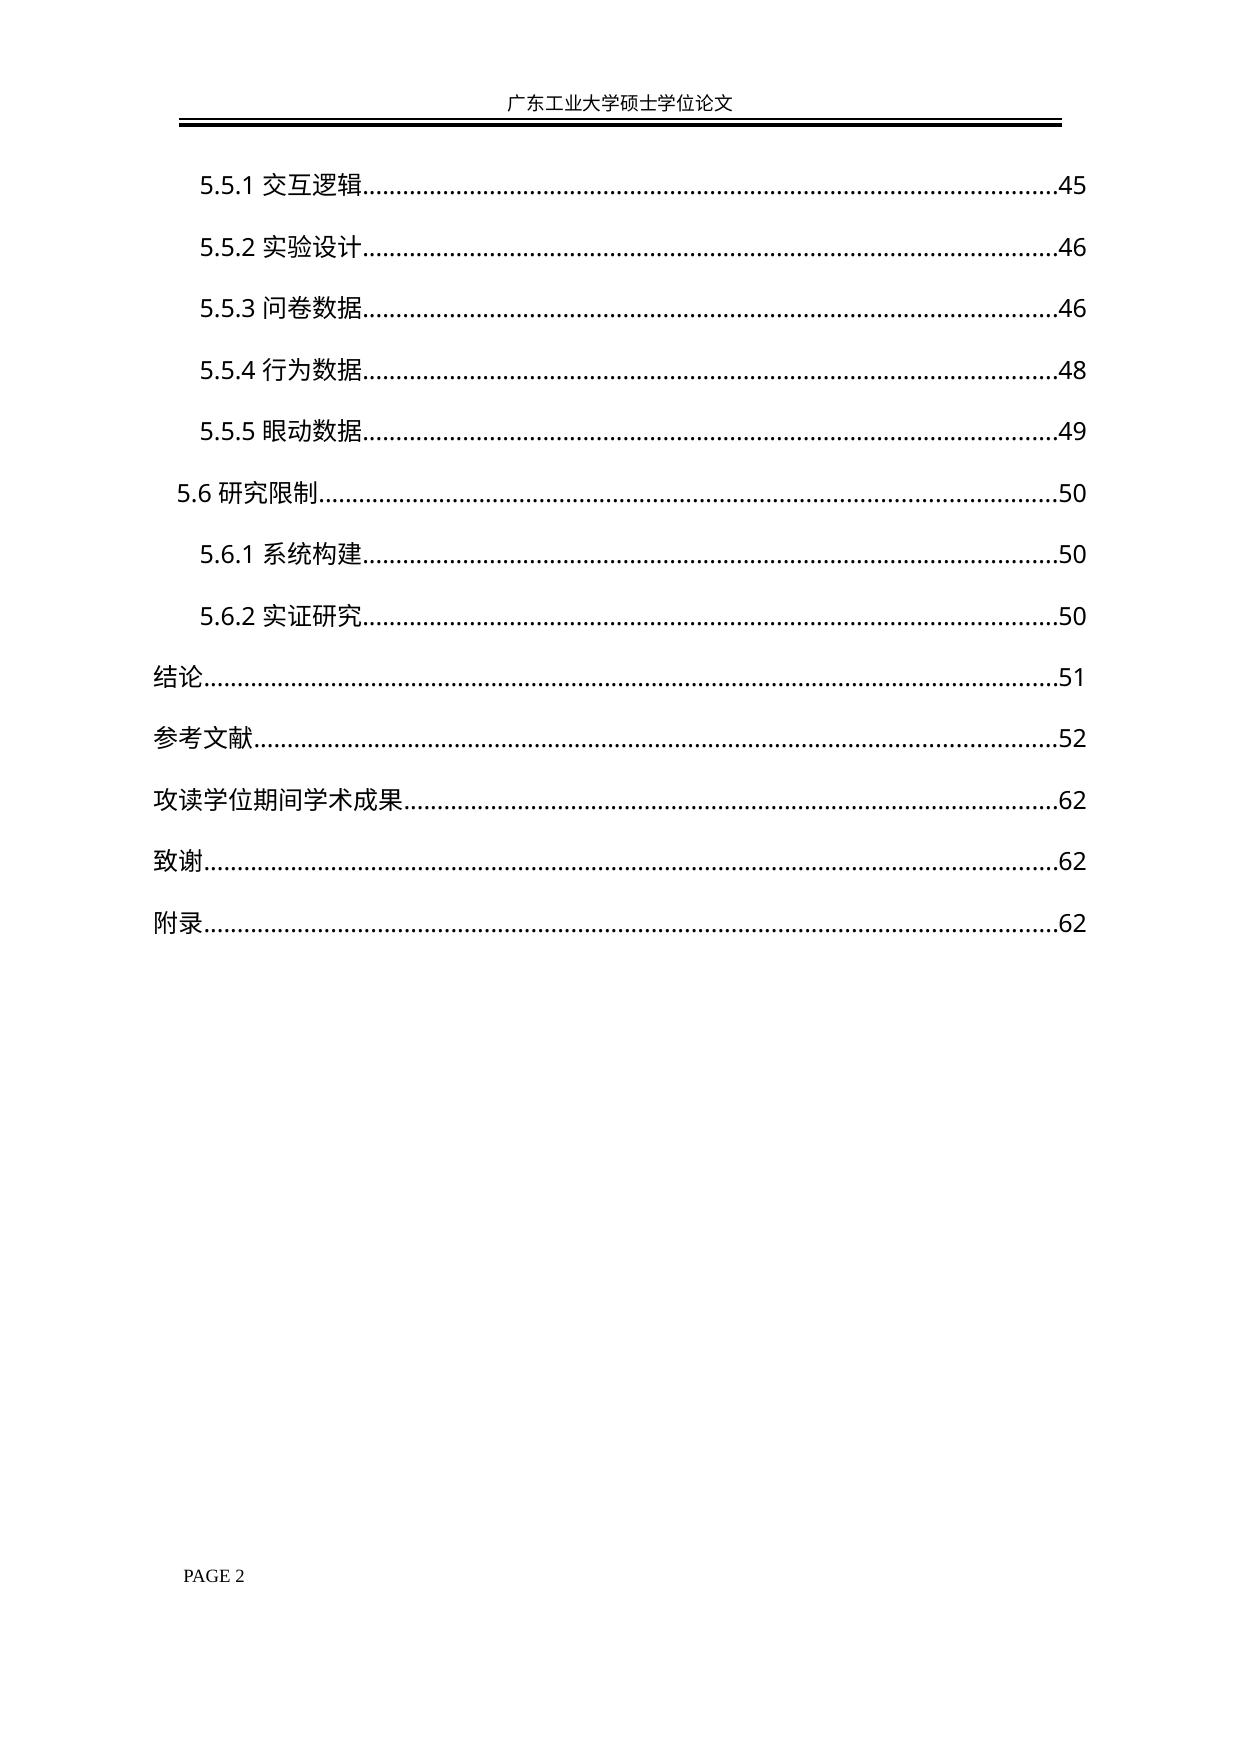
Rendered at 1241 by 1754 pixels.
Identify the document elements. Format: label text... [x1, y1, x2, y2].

text 5.6 研究限制 50 [176, 467, 1087, 515]
text 5.5.3 问卷数据 46 [199, 283, 1087, 331]
text 5.5.1 交互逻辑 45 [199, 160, 1087, 208]
text 结论 51 [153, 652, 1087, 700]
text 攻读学位期间学术成果 62 [153, 774, 1087, 823]
text 致谢 62 [153, 836, 1087, 884]
text 5.5.4 行为数据 48 [199, 344, 1087, 392]
text 参考文献 52 [153, 713, 1087, 761]
text 5.5.5 眼动数据 49 [199, 406, 1087, 454]
text 附录 62 [153, 897, 1087, 946]
text 5.6.2 实证研究 50 [199, 590, 1087, 638]
text 5.6.1 系统构建 50 [199, 529, 1087, 577]
text 5.5.2 实验设计 46 [199, 221, 1087, 269]
